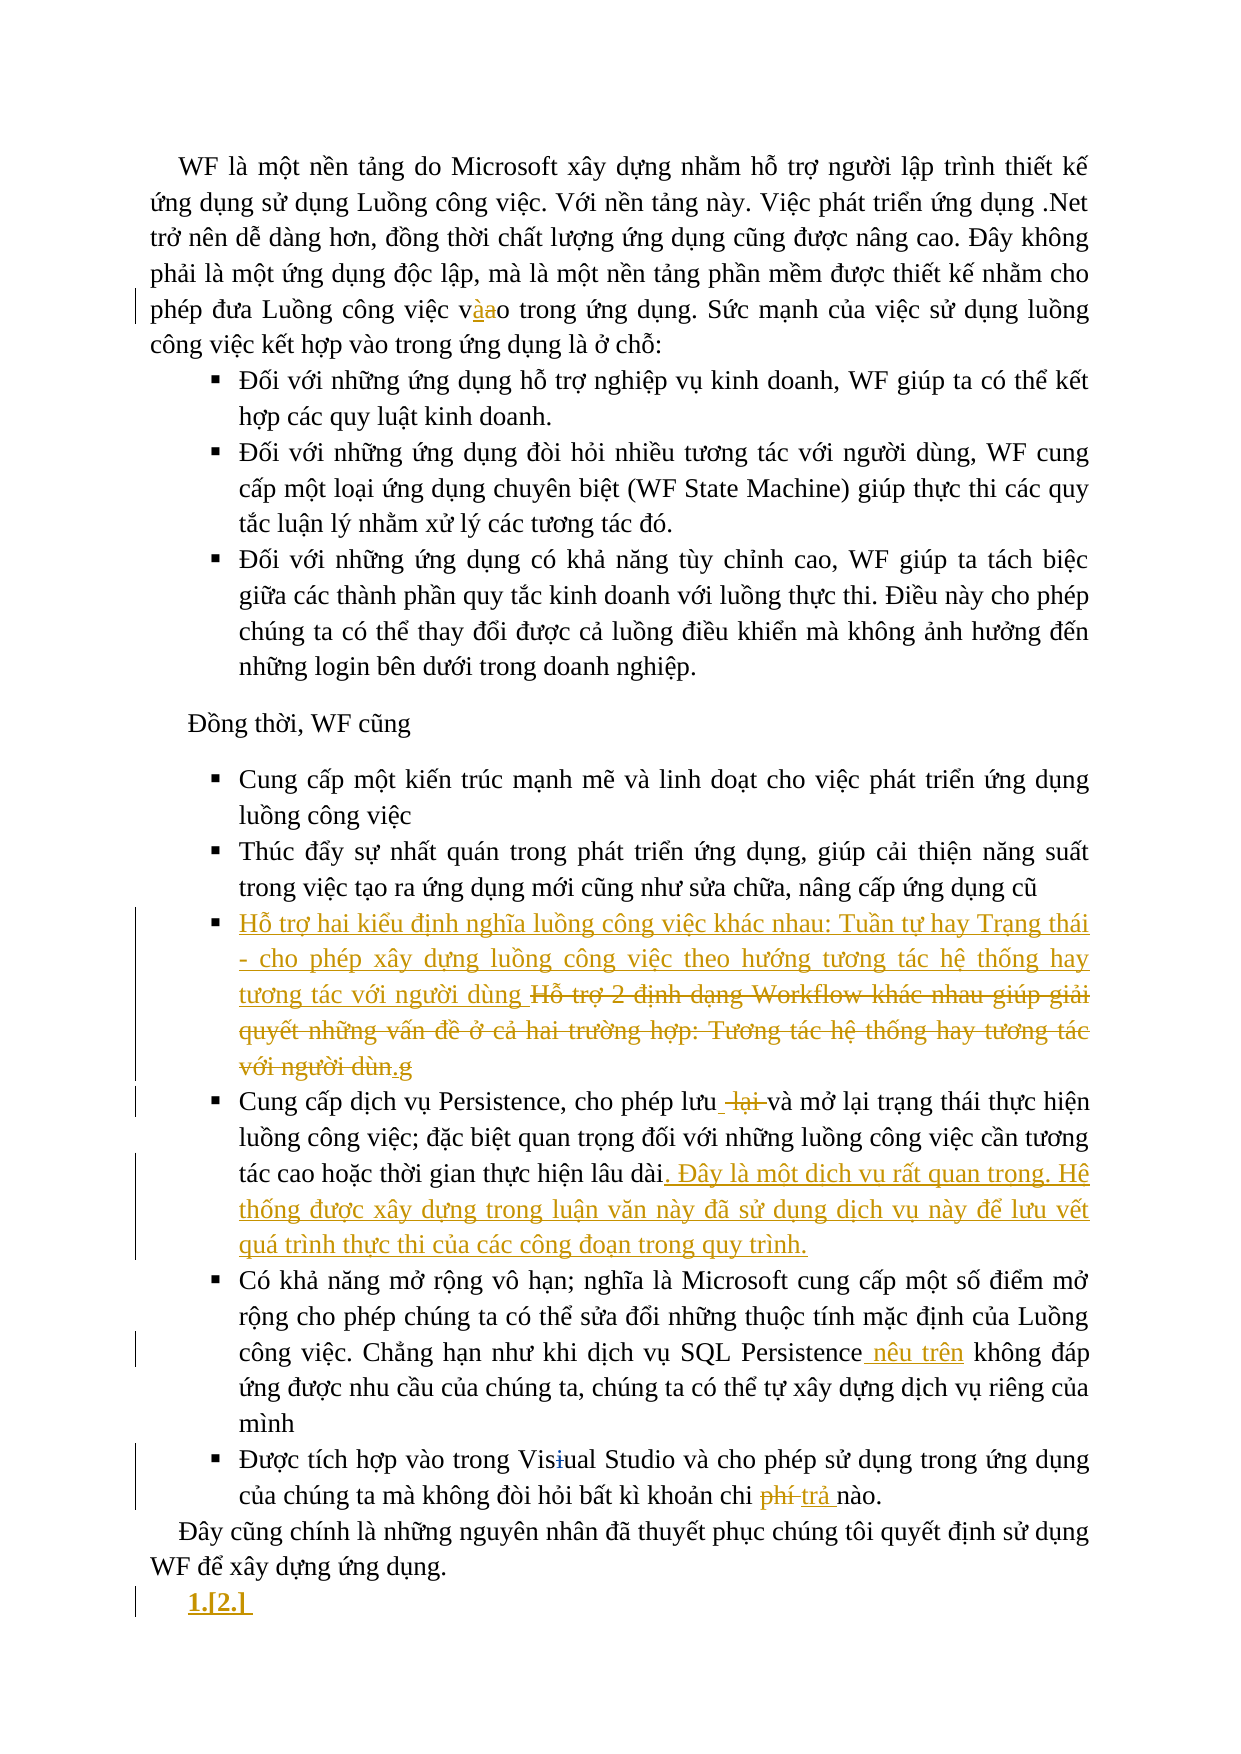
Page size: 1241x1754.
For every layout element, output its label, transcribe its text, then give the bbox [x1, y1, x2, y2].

list Có khả năng mở rộng vô hạn; nghĩa là Microsoft cung cấp một số điểm mở rộng cho phép chúng ta có thể sửa đổi những thuộc tính mặc định của Luồng công việc. Chẳng hạn như khi dịch vụ SQL Persistence không đáp ứng được nhu cầu của chúng ta, chúng ta có thể tự xây dựng dịch vụ riêng của mình [209, 1264, 1090, 1438]
list WF là một nền tảng do Microsoft xây dựng nhằm hỗ trợ người lập trình thiết kế ứng dụng sử dụng Luồng công việc. Với nền tảng này. Việc phát triển ứng dụng .Net trở nên dễ dàng hơn, đồng thời chất lượng ứng dụng cũng được nâng cao. Đây không phải là một ứng dụng độc lập, mà là một nền tảng phần mềm được thiết kế nhằm cho phép đưa Luồng công việc vo trong ứng dụng. Sức mạnh của việc sử dụng luồng công việc kết hợp vào trong ứng dụng là ở chỗ: [150, 150, 1090, 360]
list Đây cũng chính là những nguyên nhân đã thuyết phục chúng tôi quyết định sử dụng WF để xây dựng ứng dụng. [150, 1514, 1090, 1581]
list Đối với những ứng dụng có khả năng tùy chỉnh cao, WF giúp ta tách biệc giữa các thành phần quy tắc kinh doanh với luồng thực thi. Điều này cho phép chúng ta có thể thay đổi được cả luồng điều khiển mà không ảnh hưởng đến những login bên dưới trong doanh nghiệp. [209, 543, 1090, 682]
list Cung cấp một kiến trúc mạnh mẽ và linh doạt cho việc phát triển ứng dụng luồng công việc [209, 764, 1090, 831]
list Đối với những ứng dụng hỗ trợ nghiệp vụ kinh doanh, WF giúp ta có thể kết hợp các quy luật kinh doanh. [209, 364, 1090, 431]
list Đối với những ứng dụng đòi hỏi nhiều tương tác với người dùng, WF cung cấp một loại ứng dụng chuyên biệt (WF State Machine) giúp thực thi các quy tắc luận lý nhằm xử lý các tương tác đó. [209, 436, 1090, 539]
list Thúc đẩy sự nhất quán trong phát triển ứng dụng, giúp cải thiện năng suất trong việc tạo ra ứng dụng mới cũng như sửa chữa, nâng cấp ứng dụng cũ [209, 835, 1090, 902]
list Cung cấp dịch vụ Persistence, cho phép lưuvà mở lại trạng thái thực hiện luồng công việc; đặc biệt quan trọng đối với những luồng công việc cần tương tác cao hoặc thời gian thực hiện lâu dài [209, 1086, 1090, 1260]
list Được tích hợp vào trong Visual Studio và cho phép sử dụng trong ứng dụng của chúng ta mà không đòi hỏi bất kì khoản chi nào. [209, 1443, 1090, 1510]
text Đồng thời, WF cũng [150, 707, 1090, 738]
